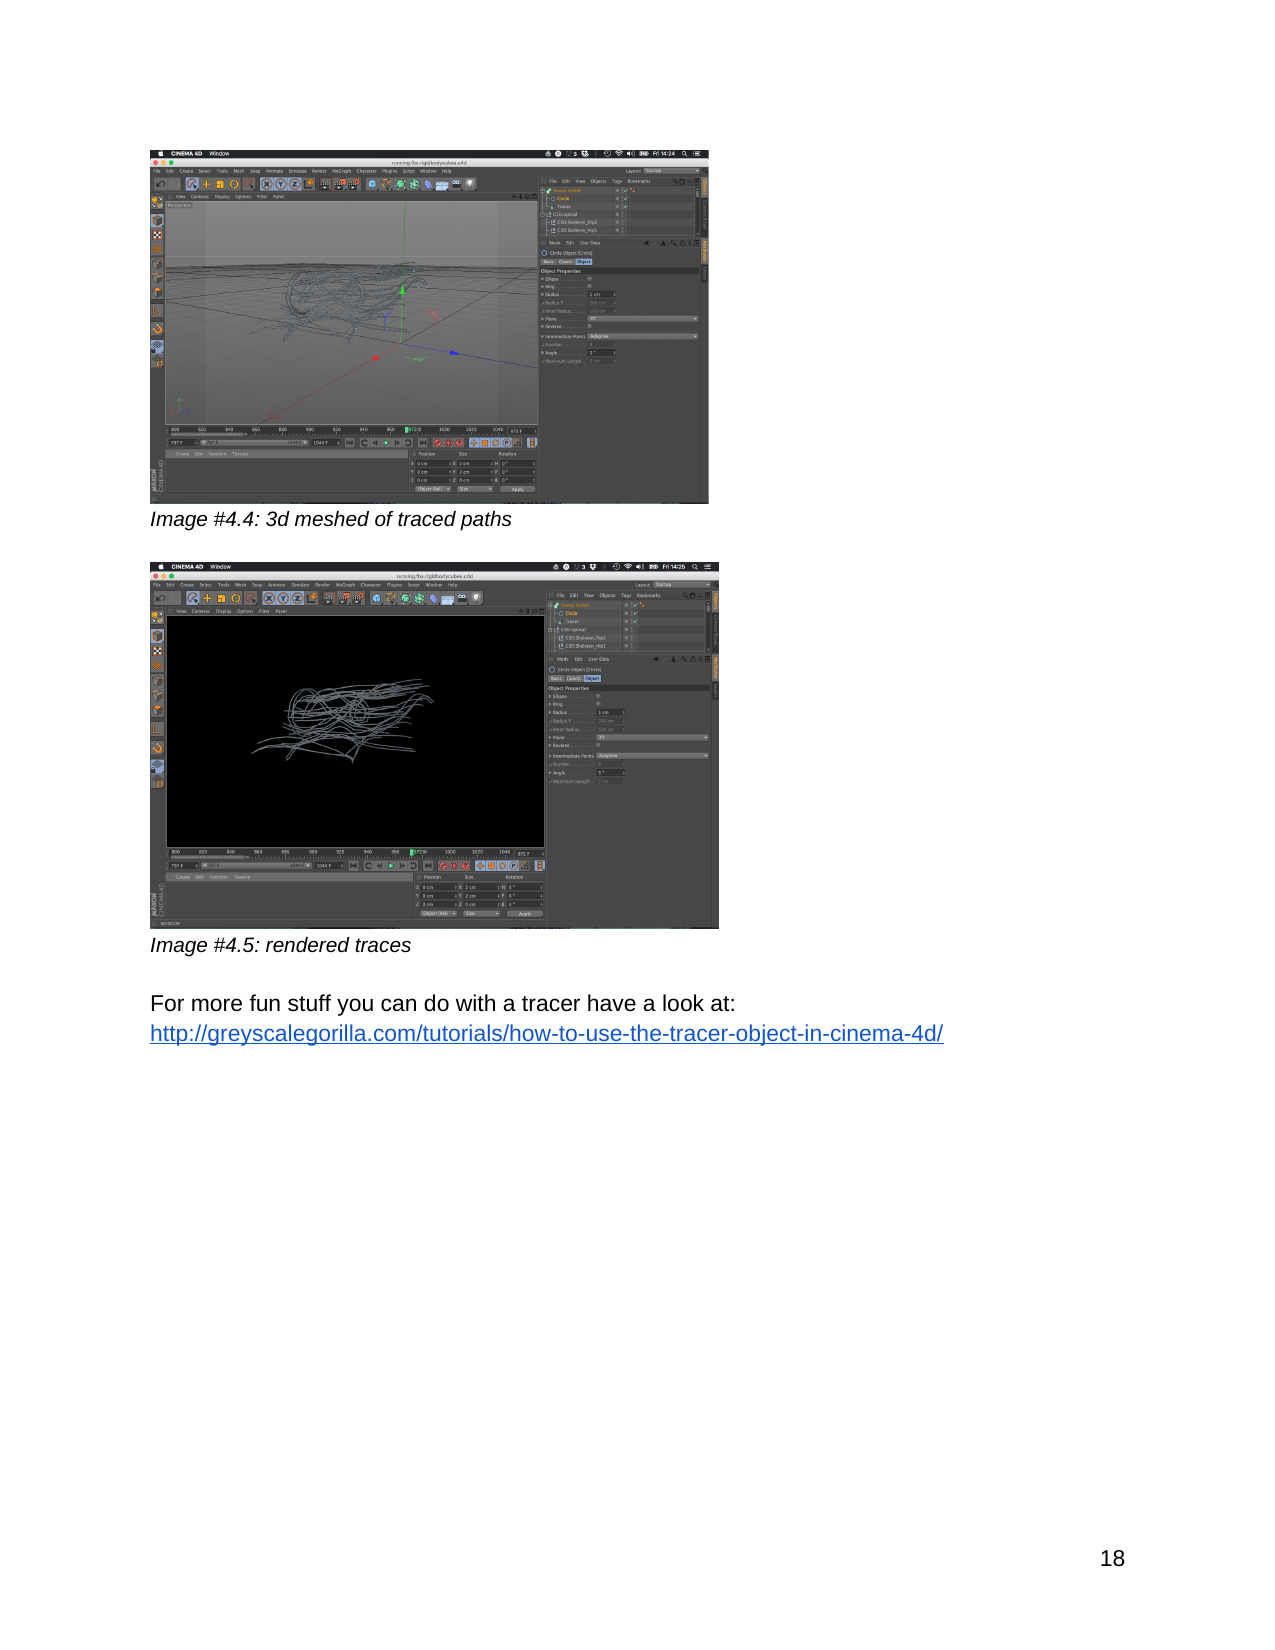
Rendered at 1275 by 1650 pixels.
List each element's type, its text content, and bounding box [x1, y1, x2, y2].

picture [150, 562, 719, 929]
text For more fun stuff you can do with a tracer have a look at: [150, 990, 1125, 1016]
picture [150, 150, 709, 504]
text Image #4.4: 3d meshed of traced paths [150, 507, 1125, 531]
text Image #4.5: rendered traces [150, 932, 1125, 956]
text http://greyscalegorilla.com/tutorials/how-to-use-the-tracer-object-in-cinema-4d/ [150, 1020, 1125, 1047]
